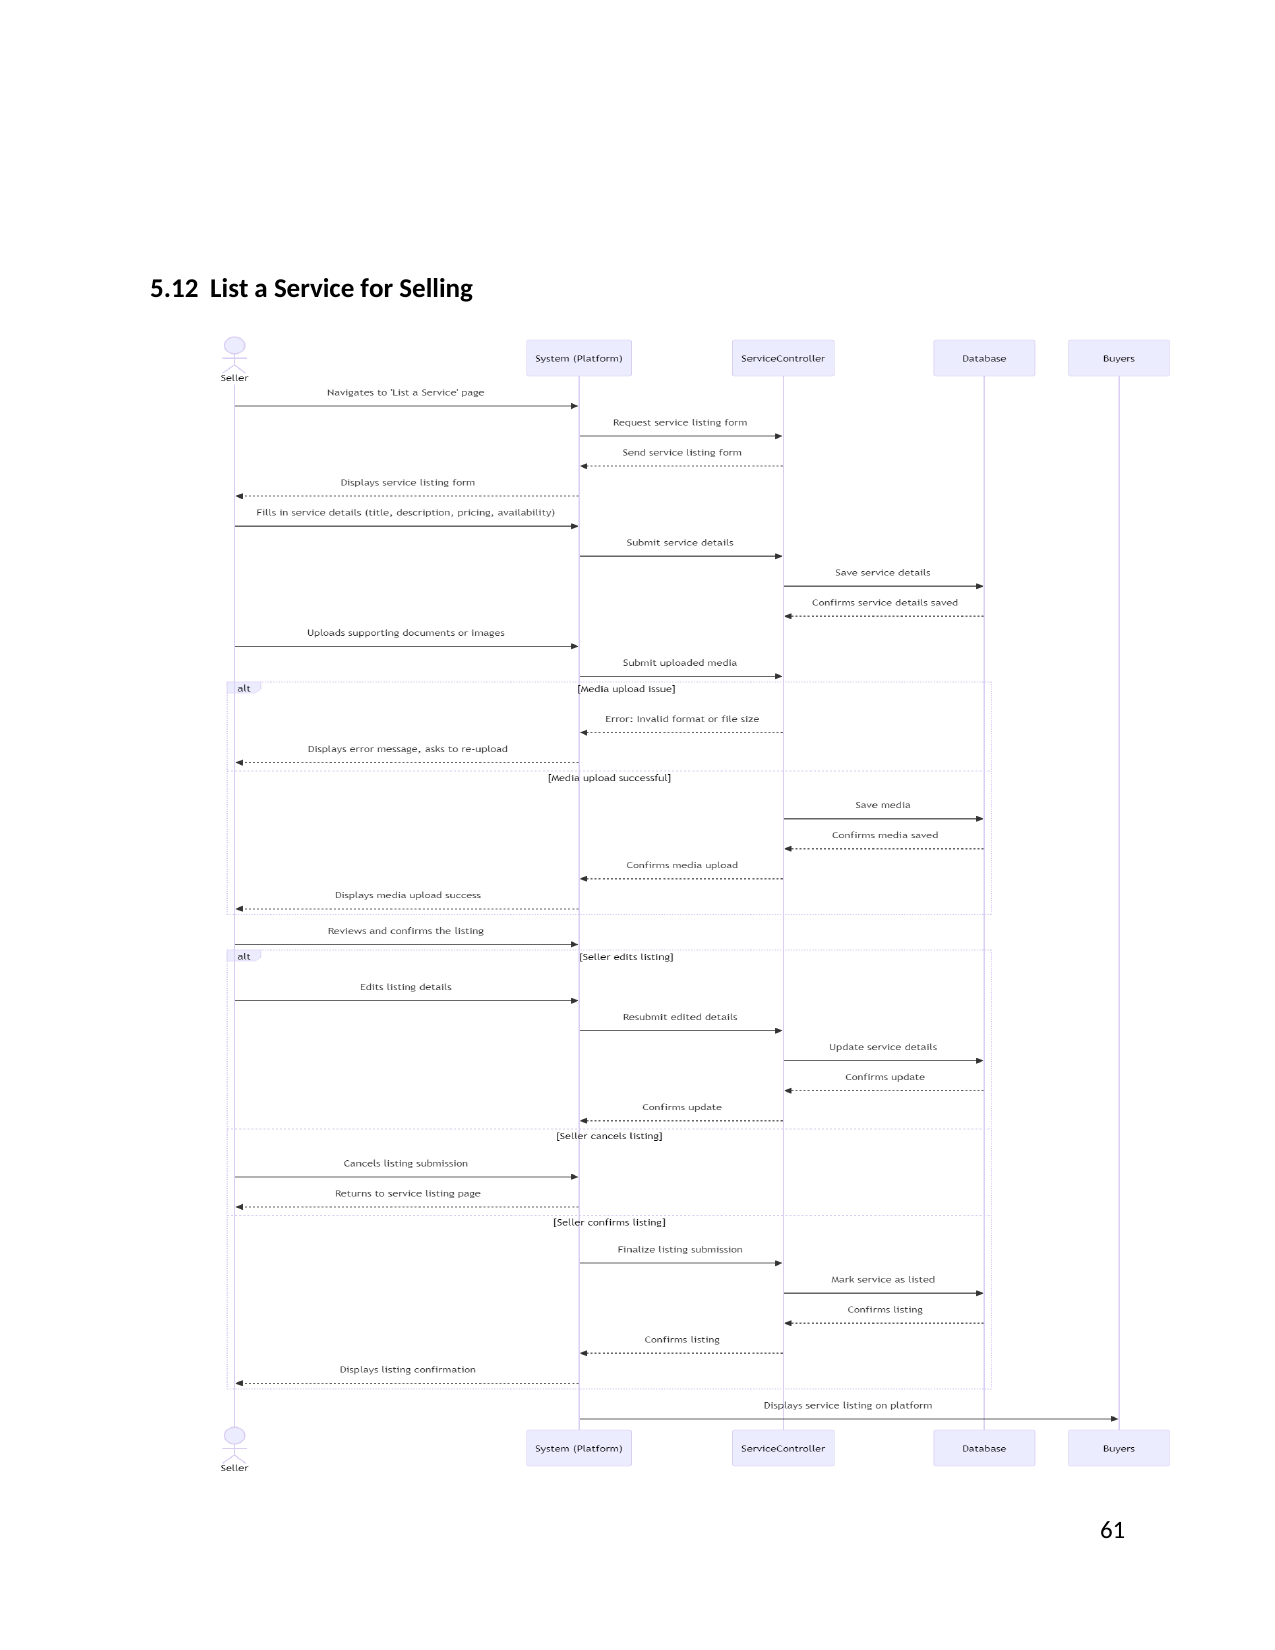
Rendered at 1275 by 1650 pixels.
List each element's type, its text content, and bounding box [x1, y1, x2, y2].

subtitle List a Service for Selling [150, 271, 1125, 304]
picture [150, 334, 1203, 1472]
